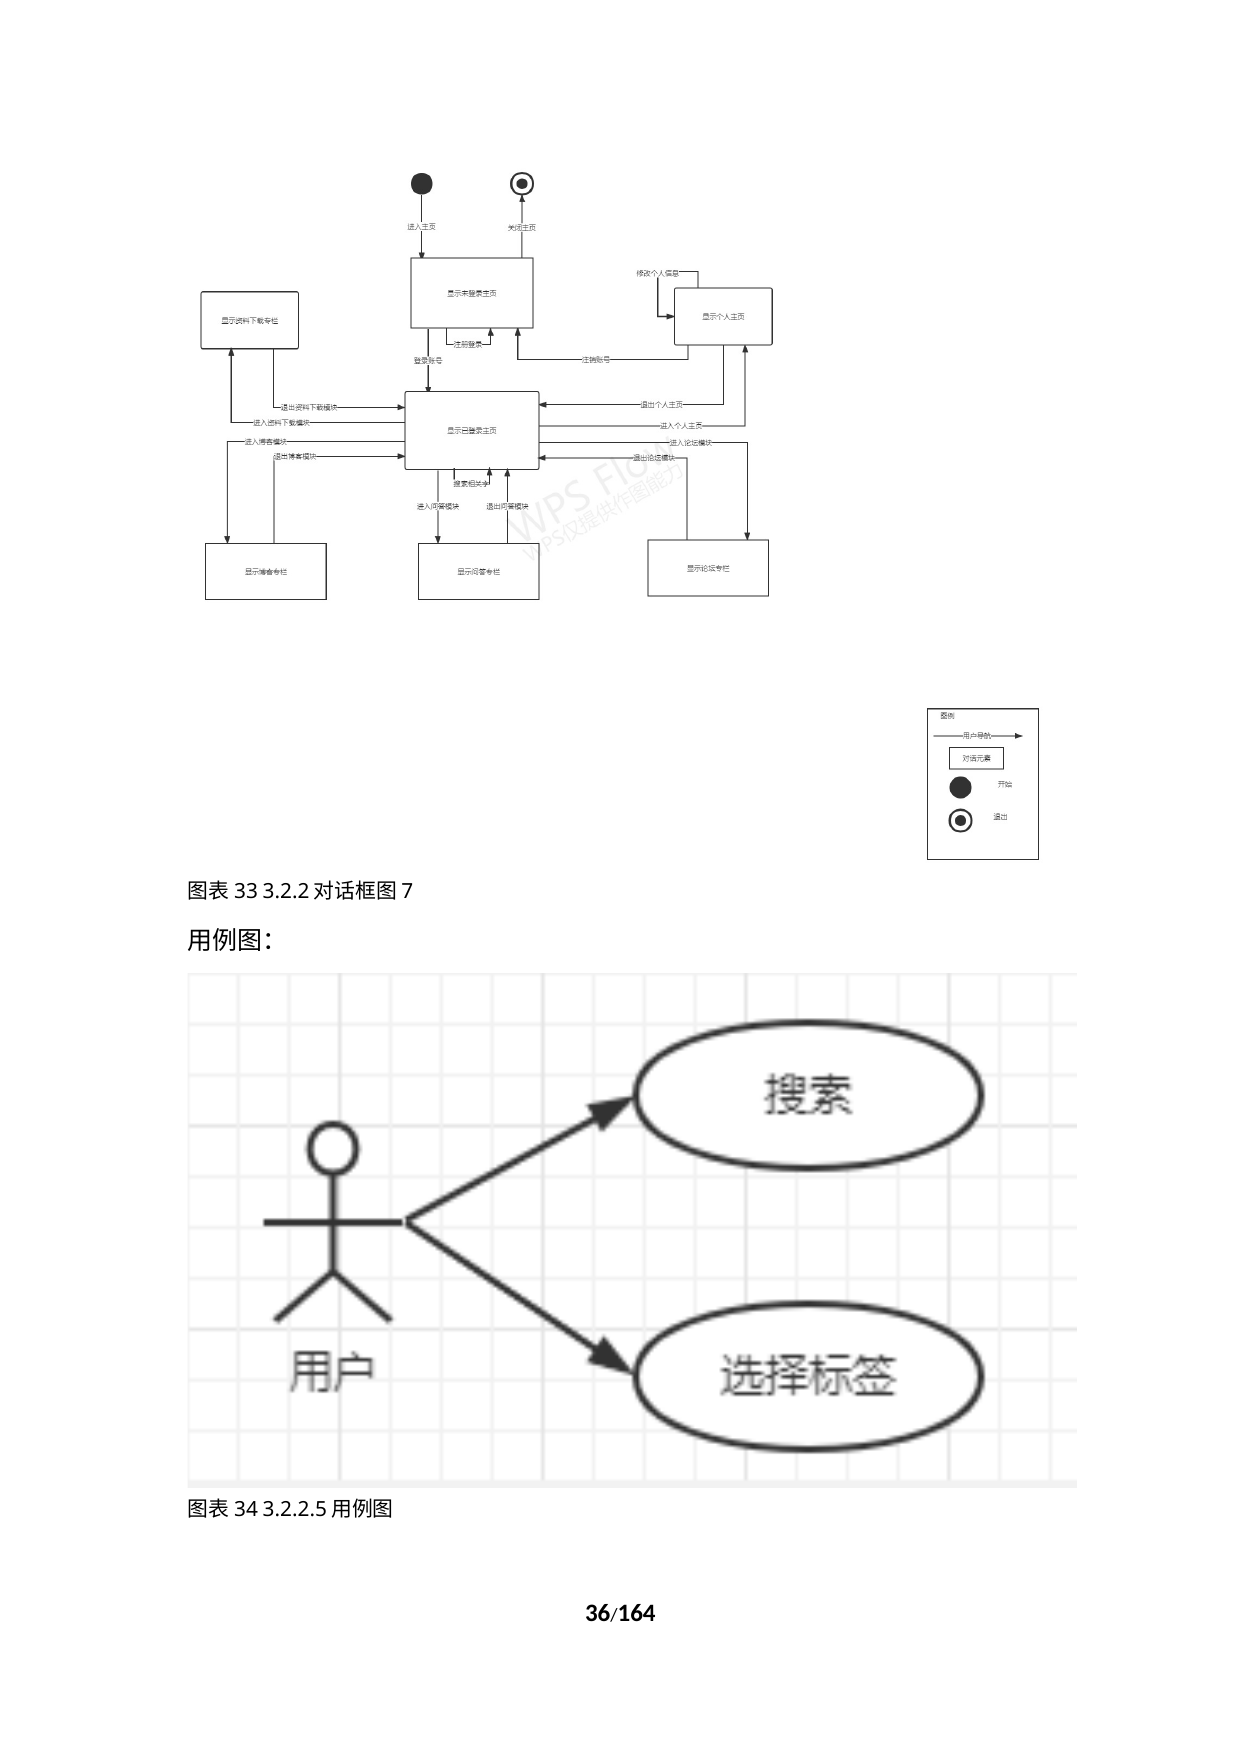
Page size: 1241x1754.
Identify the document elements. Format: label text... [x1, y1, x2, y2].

picture [187, 159, 1052, 873]
text 图表 34 3.2.2.5用例图 [187, 1491, 1053, 1523]
text 用例图： [187, 906, 1053, 971]
text 图表 33 3.2.2对话框图7 [187, 873, 1053, 906]
